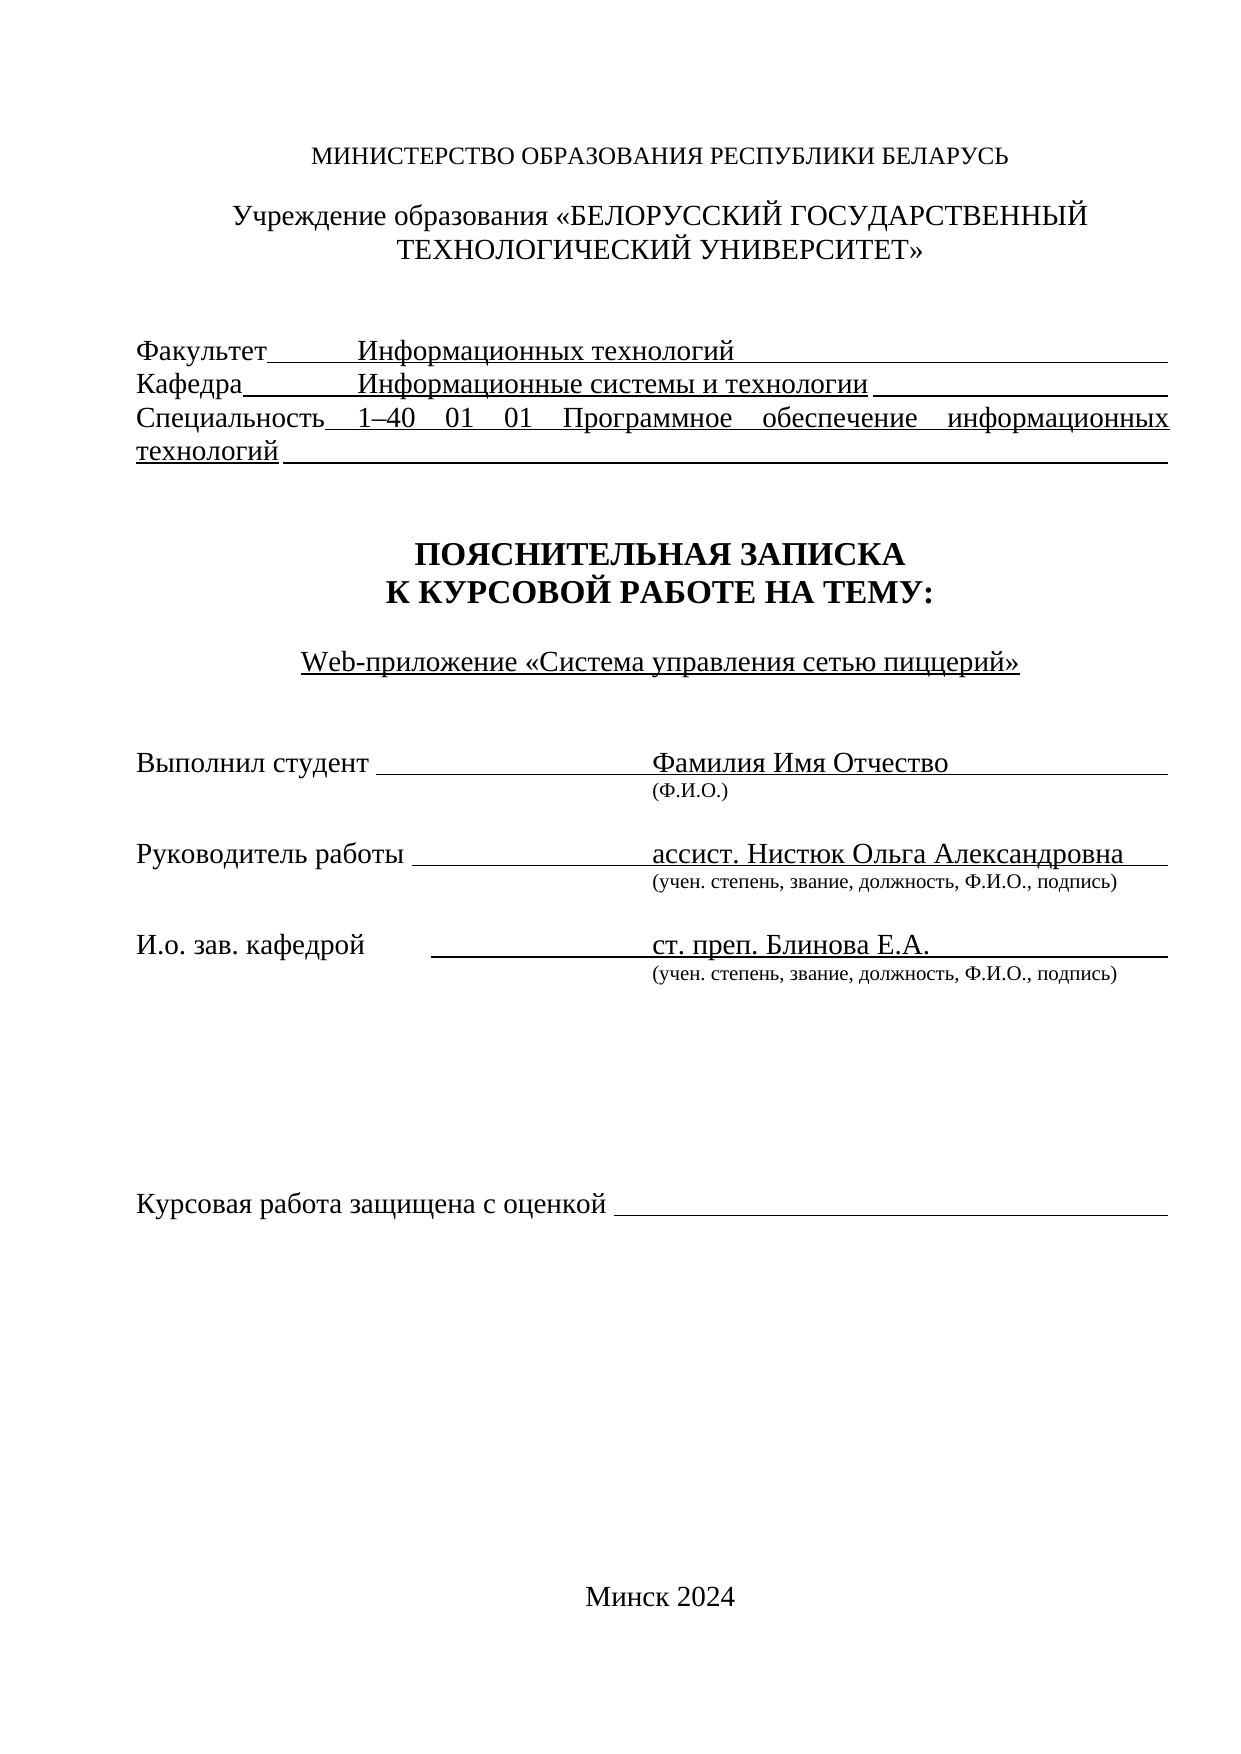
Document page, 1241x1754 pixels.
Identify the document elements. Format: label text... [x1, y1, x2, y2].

text И.о. зав. кафедрой ст. преп. Блинова Е.А. [136, 927, 1184, 961]
text МИНИСТЕРСТВО ОБРАЗОВАНИЯ РЕСПУБЛИКИ БЕЛАРУСЬ [136, 141, 1184, 170]
text Кафедра Информационные системы и технологии [136, 366, 1181, 400]
text Учреждение образования «БЕЛОРУССКИЙ ГОСУДАРСТВЕННЫЙ [136, 198, 1184, 232]
text (учен. степень, звание, должность, Ф.И.О., подпись) [136, 961, 1184, 984]
text ПОЯСНИТЕЛЬНАЯ ЗАПИСКА [136, 534, 1184, 572]
text (Ф.И.О.) [136, 778, 1184, 802]
text Руководитель работы ассист. Нистюк Ольга Александровна (учен. степень, звание, должность, Ф.И.О., подпись) [136, 836, 1184, 893]
text Курсовая работа защищена с оценкой [136, 1186, 1184, 1219]
text Выполнил студент Фамилия Имя Отчество [136, 745, 1184, 778]
text Специальность 1–40 01 01 Программное обеспечение информационных технологий [136, 400, 1169, 467]
text ТЕХНОЛОГИЧЕСКИЙ УНИВЕРСИТЕТ» [136, 232, 1184, 266]
text Факультет Информационных технологий [136, 333, 1240, 366]
text Минск 2024 [136, 1579, 1184, 1612]
text Web-приложение «Система управления сетью пиццерий» [136, 644, 1184, 678]
text К КУРСОВОЙ РАБОТЕ НА ТЕМУ: [136, 572, 1184, 611]
